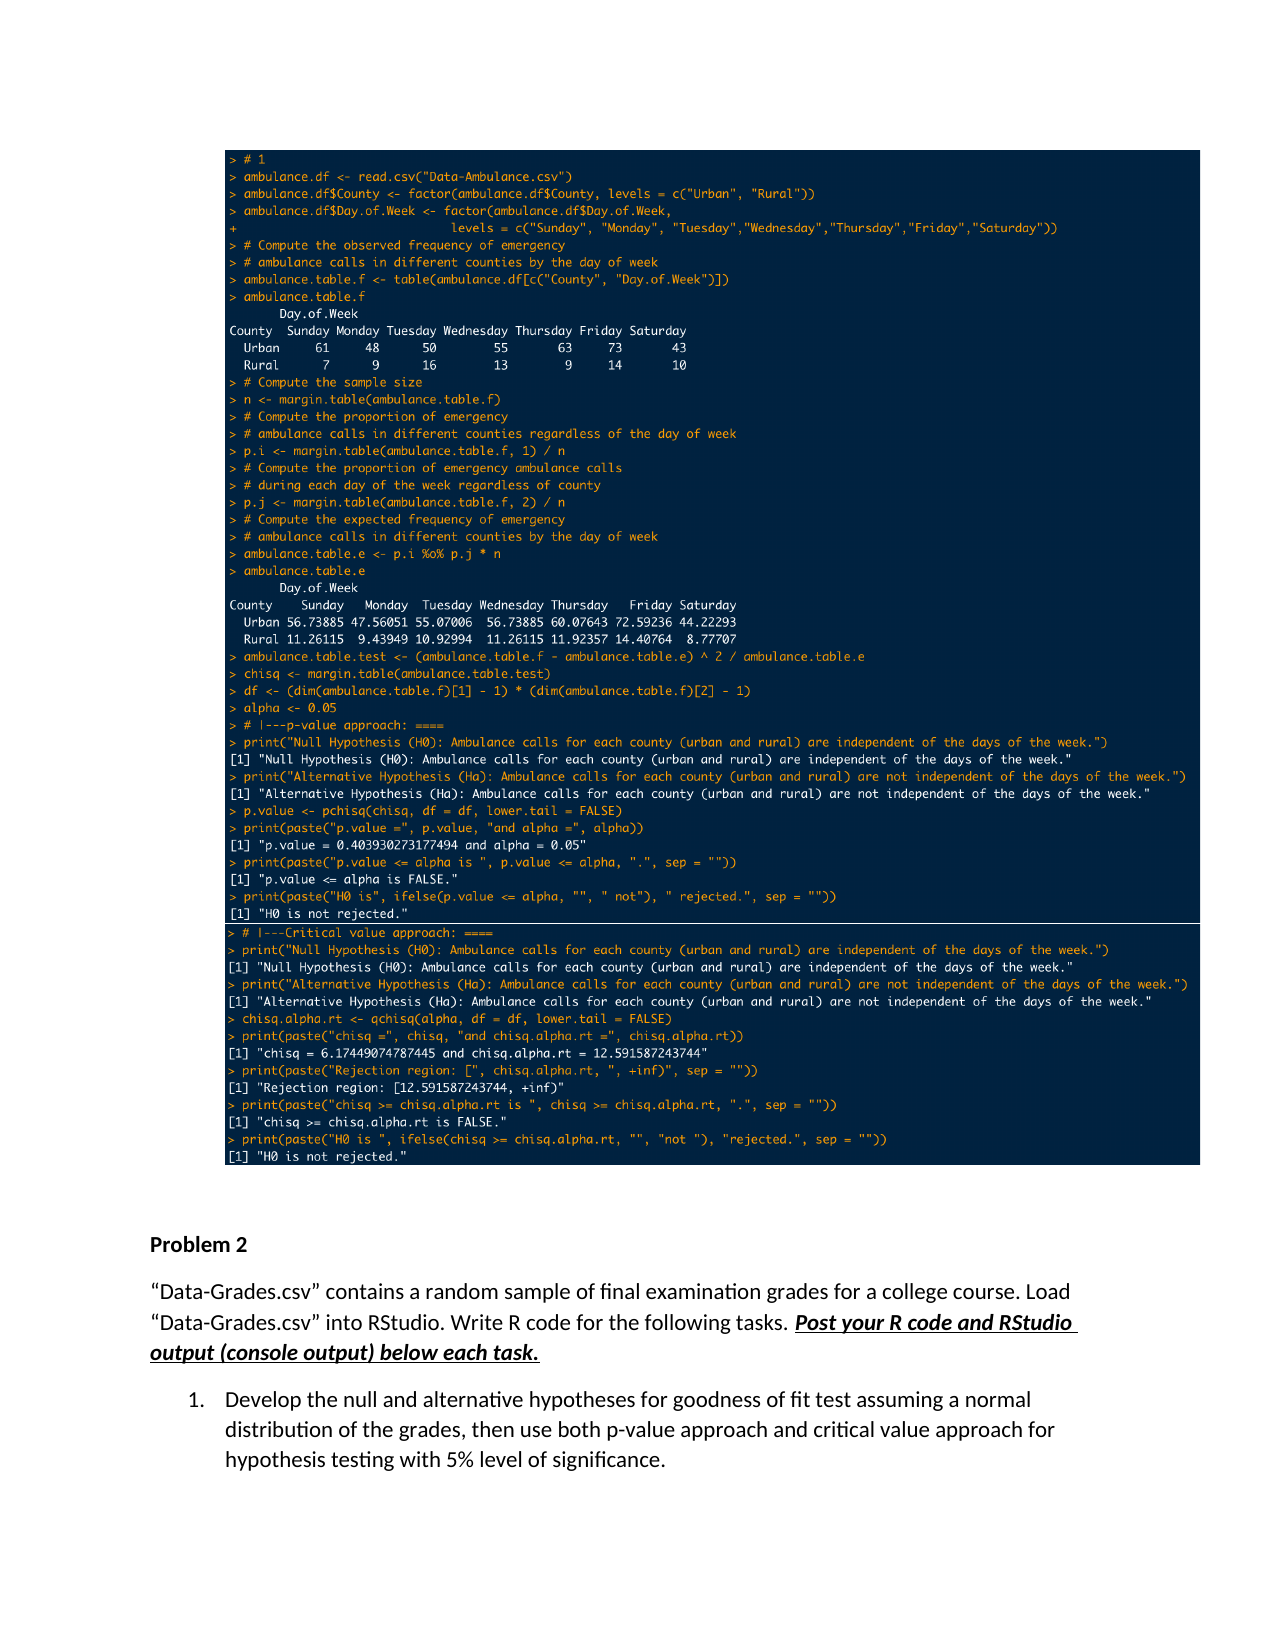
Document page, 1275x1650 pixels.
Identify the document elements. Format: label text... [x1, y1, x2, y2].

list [187, 150, 1125, 1165]
text Problem 2 [150, 1231, 1125, 1259]
picture [225, 924, 1200, 1165]
text “Data-Grades.csv” contains a random sample of final examination grades for a college course. Load “Data-Grades.csv” into RStudio. Write R code for the following tasks. Post your R code and RStudio output (console output) below each task. [150, 1277, 1125, 1366]
picture [225, 150, 1200, 923]
